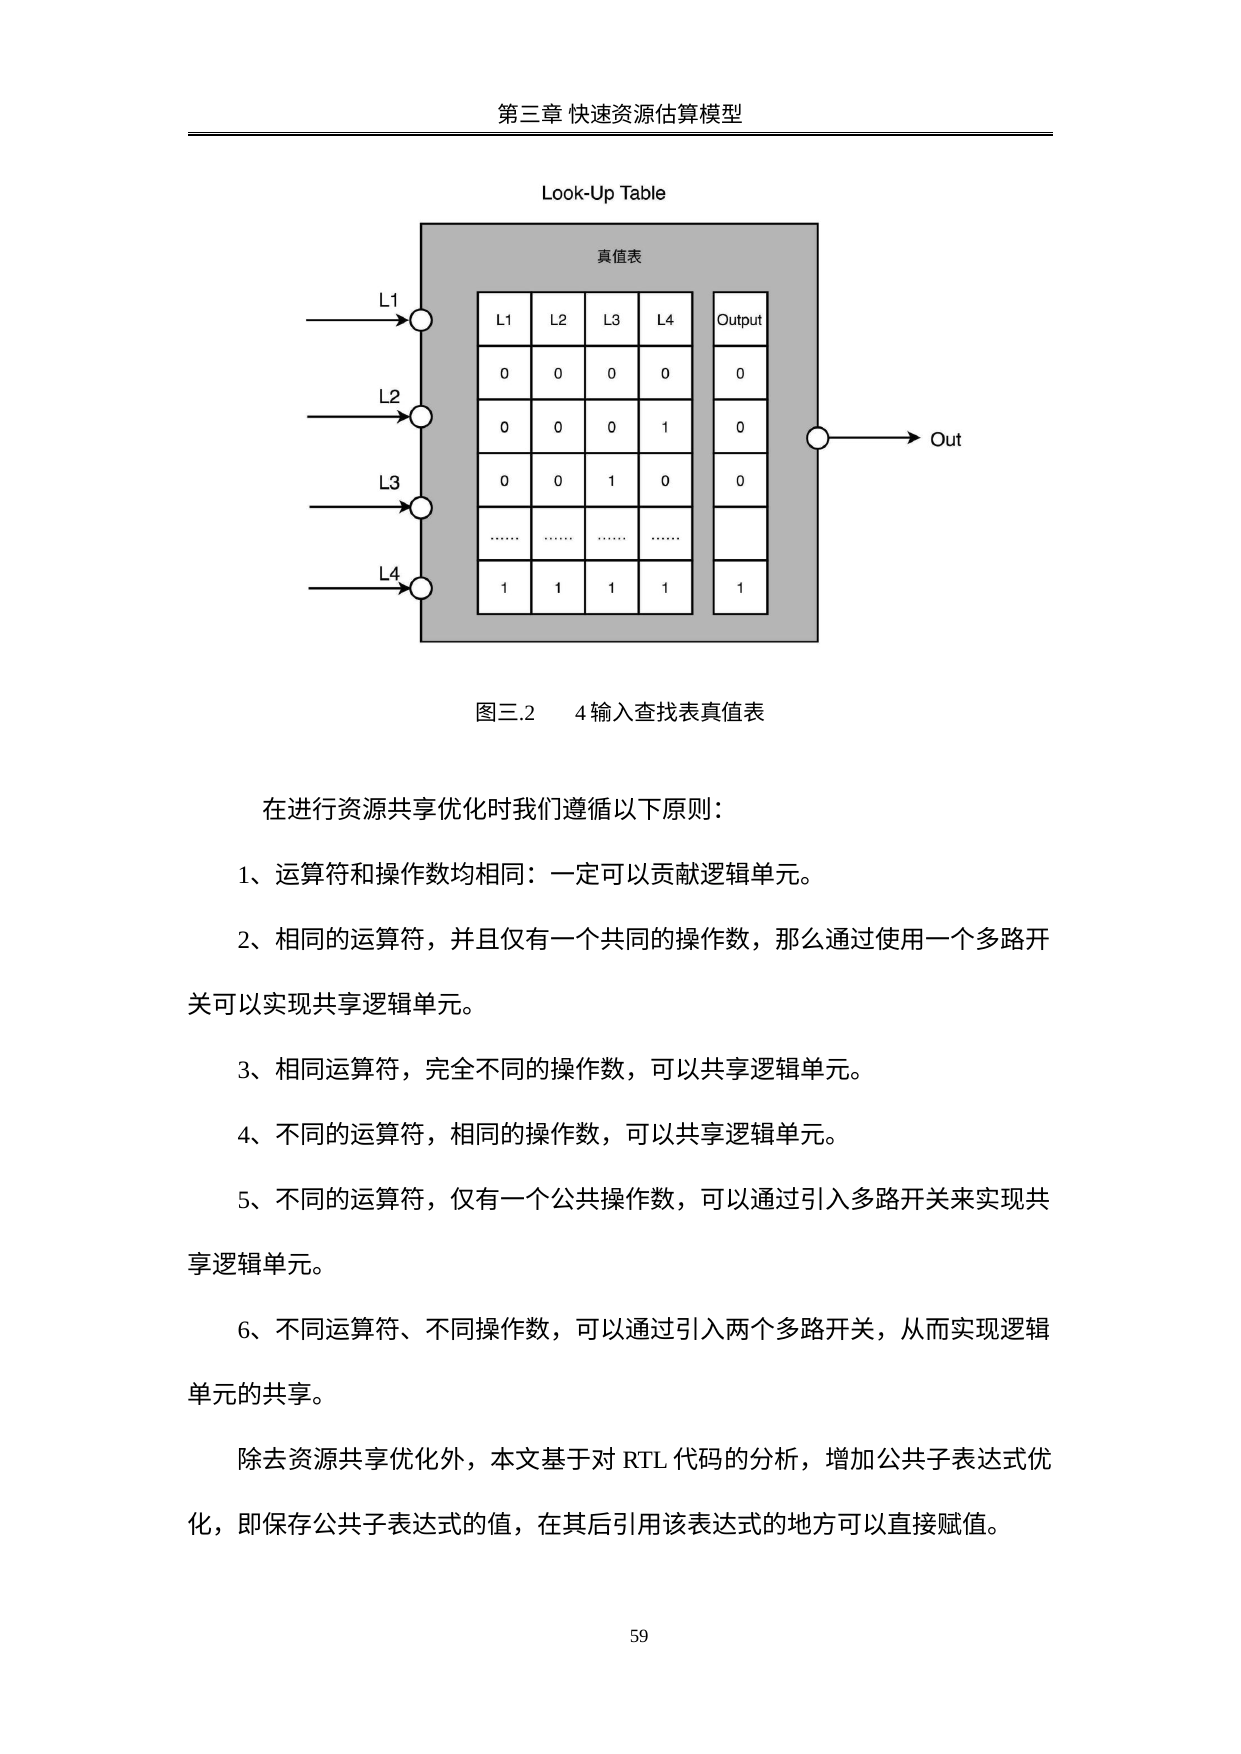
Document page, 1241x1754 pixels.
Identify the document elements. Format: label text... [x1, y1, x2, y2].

text 4输入查找表真值表 [187, 694, 1053, 727]
list 相同运算符，完全不同的操作数，可以共享逻辑单元。 [187, 1035, 1053, 1100]
text 除去资源共享优化外，本文基于对RTL代码的分析，增加公共子表达式优化，即保存公共子表达式的值，在其后引用该表达式的地方可以直接赋值。 [187, 1425, 1053, 1555]
list 相同的运算符，并且仅有一个共同的操作数，那么通过使用一个多路开关可以实现共享逻辑单元。 [187, 905, 1053, 1035]
picture [279, 162, 986, 660]
list 不同的运算符，仅有一个公共操作数，可以通过引入多路开关来实现共享逻辑单元。 [187, 1165, 1053, 1295]
list 不同的运算符，相同的操作数，可以共享逻辑单元。 [187, 1100, 1053, 1165]
text 在进行资源共享优化时我们遵循以下原则： [187, 775, 1053, 840]
list 运算符和操作数均相同：一定可以贡献逻辑单元。 [187, 840, 1053, 905]
list 不同运算符、不同操作数，可以通过引入两个多路开关，从而实现逻辑单元的共享。 [187, 1295, 1053, 1425]
